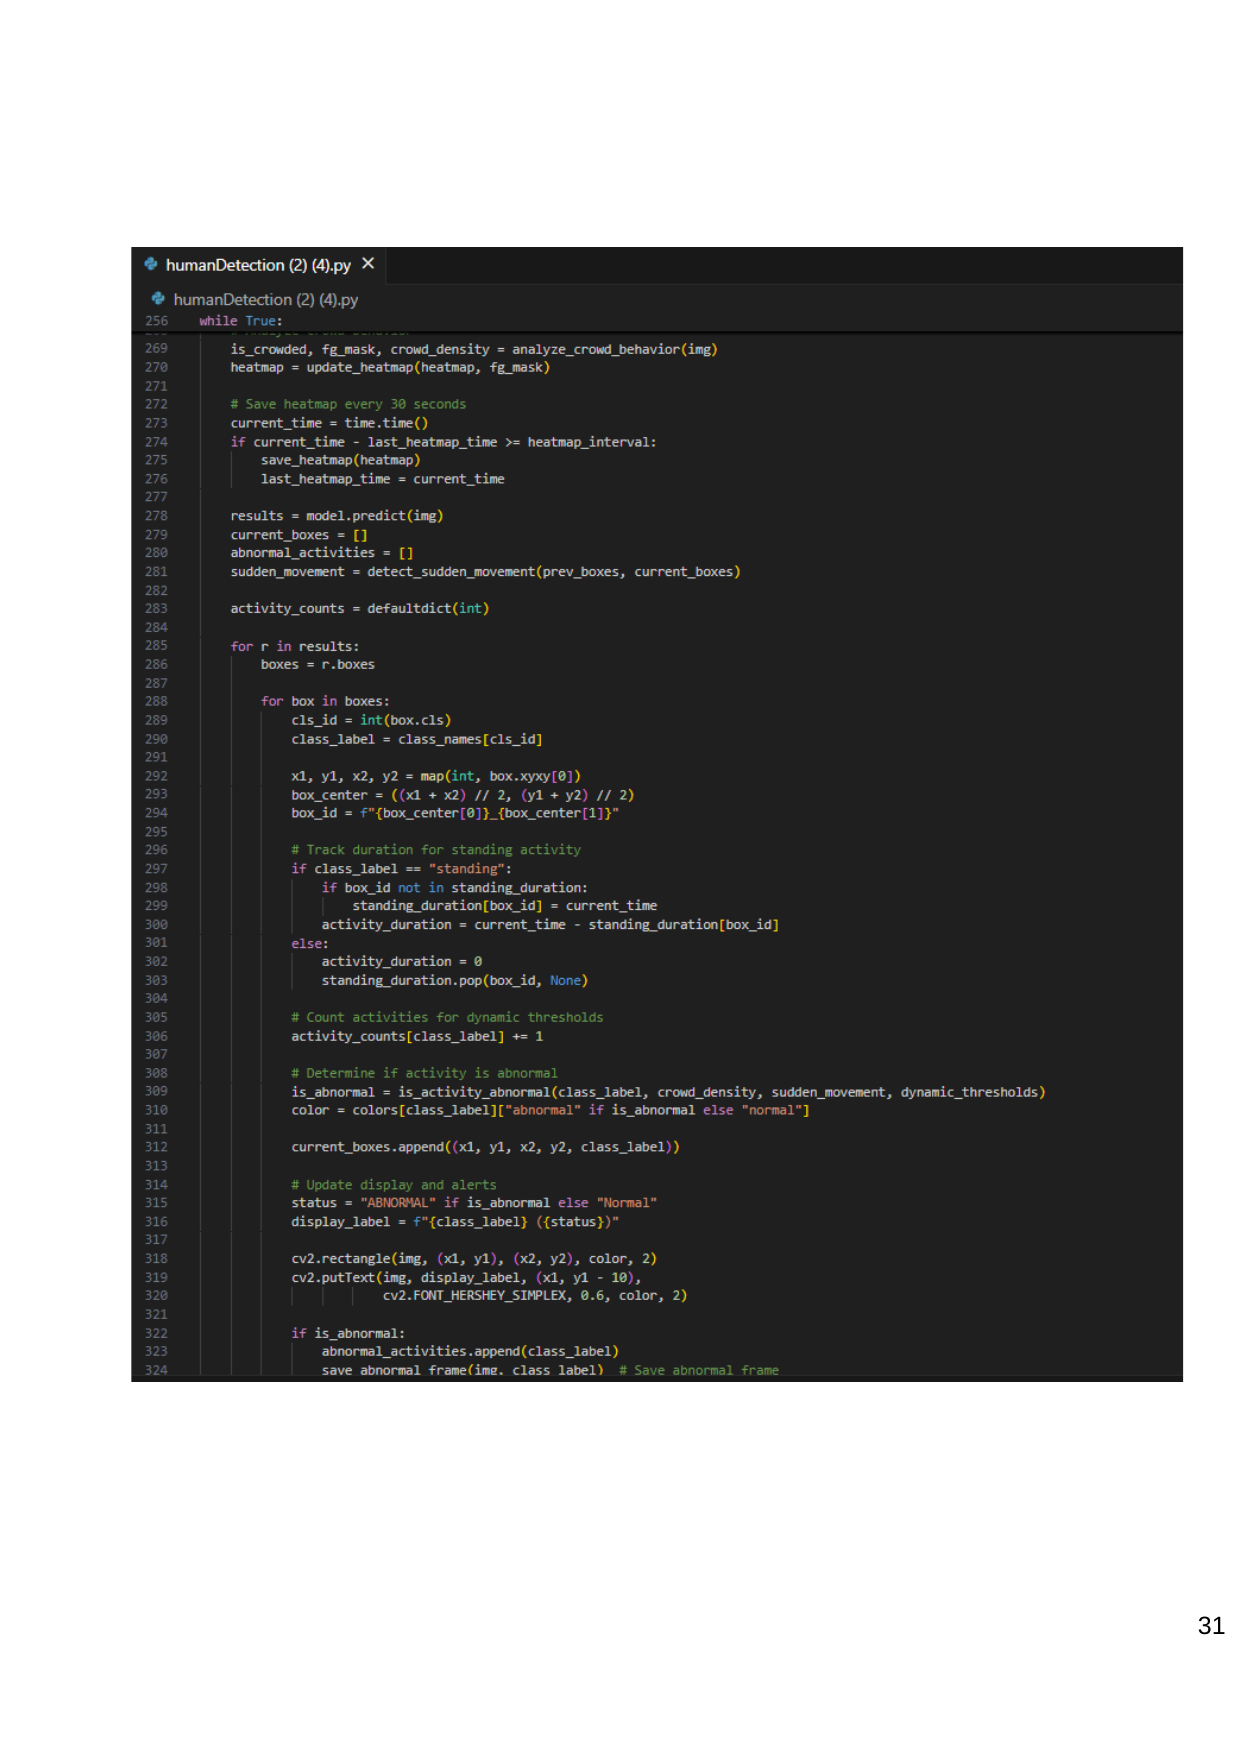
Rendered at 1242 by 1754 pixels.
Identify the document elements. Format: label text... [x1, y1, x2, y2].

picture [131, 247, 1184, 1382]
text 31 [131, 1611, 1225, 1639]
